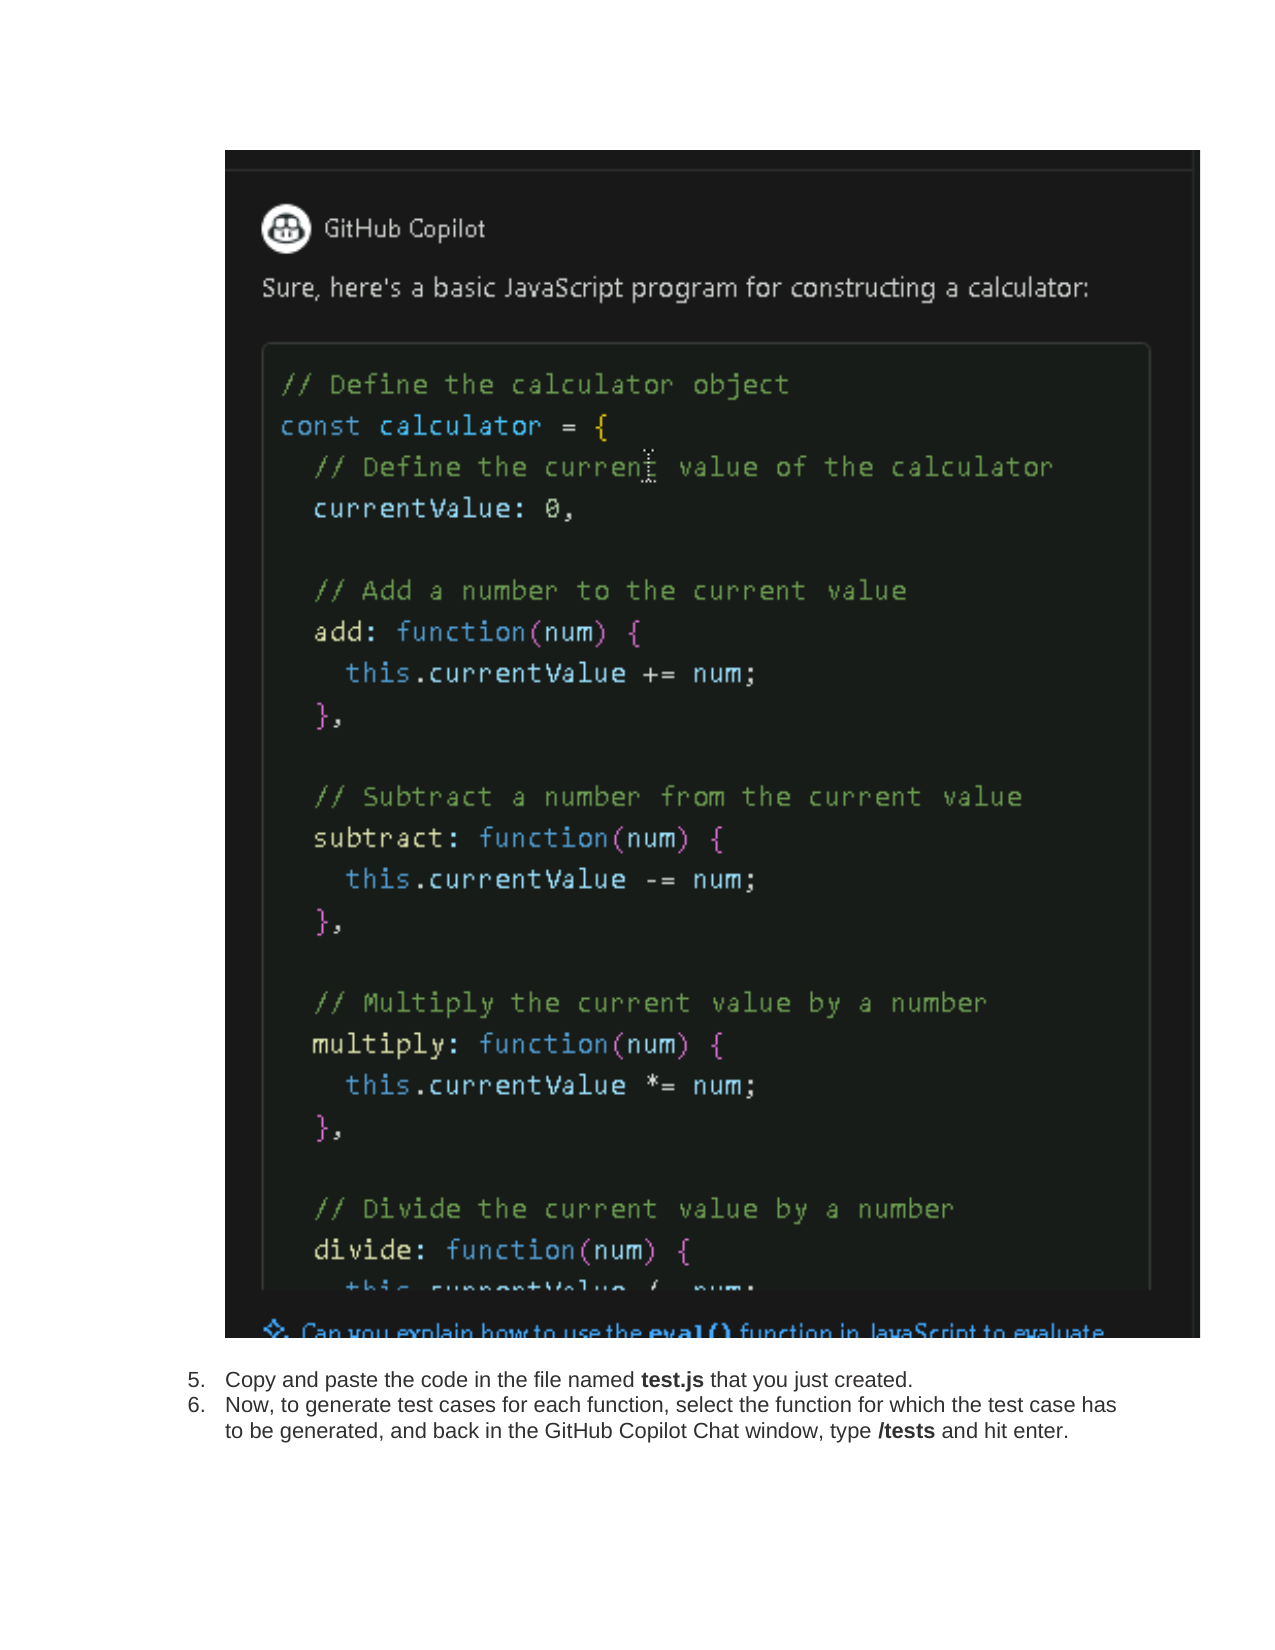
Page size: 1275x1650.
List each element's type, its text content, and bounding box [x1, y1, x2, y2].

list Copy and paste the code in the file named test.js that you just created. [187, 1367, 1125, 1392]
list Now, to generate test cases for each function, select the function for which the test case has to be generated, and back in the GitHub Copilot Chat window, type /tests and hit enter. [187, 1392, 1125, 1443]
picture [225, 150, 1200, 1338]
